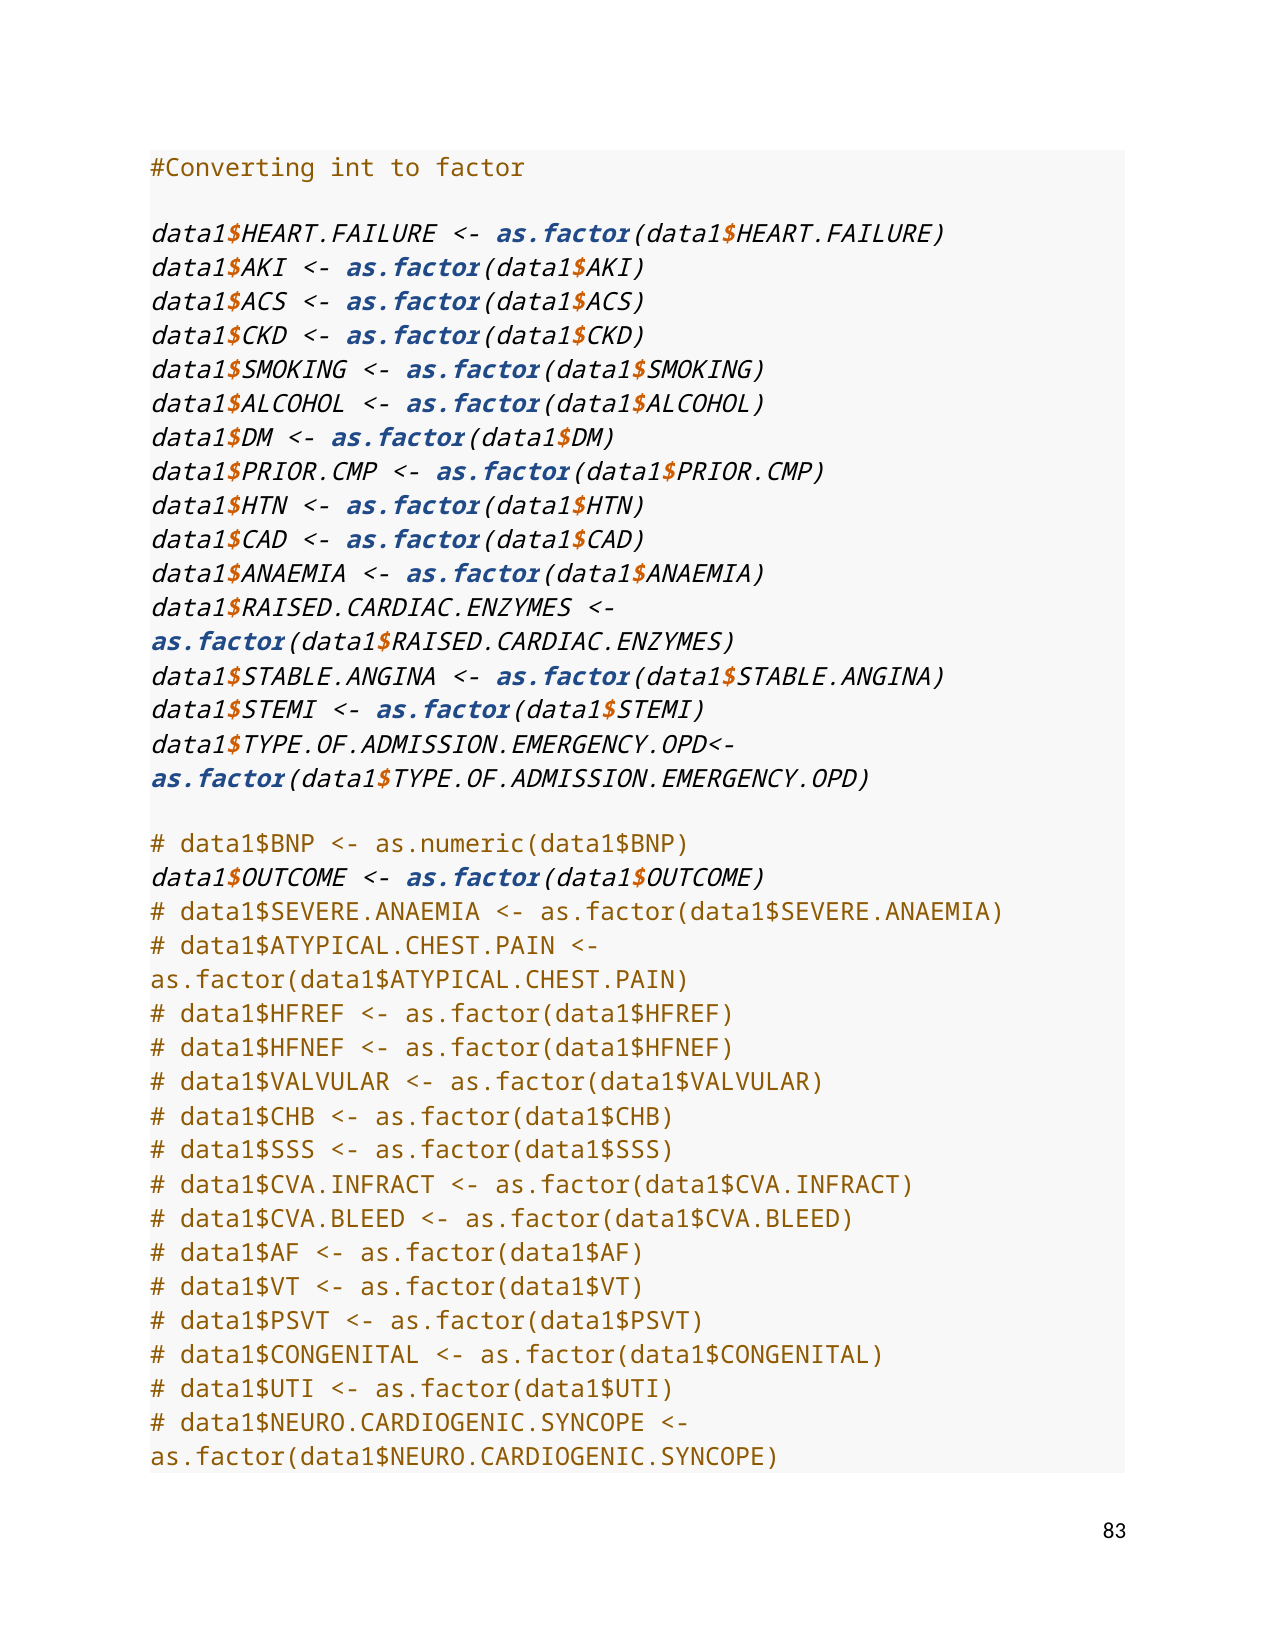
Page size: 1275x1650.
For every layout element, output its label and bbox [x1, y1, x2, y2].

text [150, 150, 1125, 1473]
